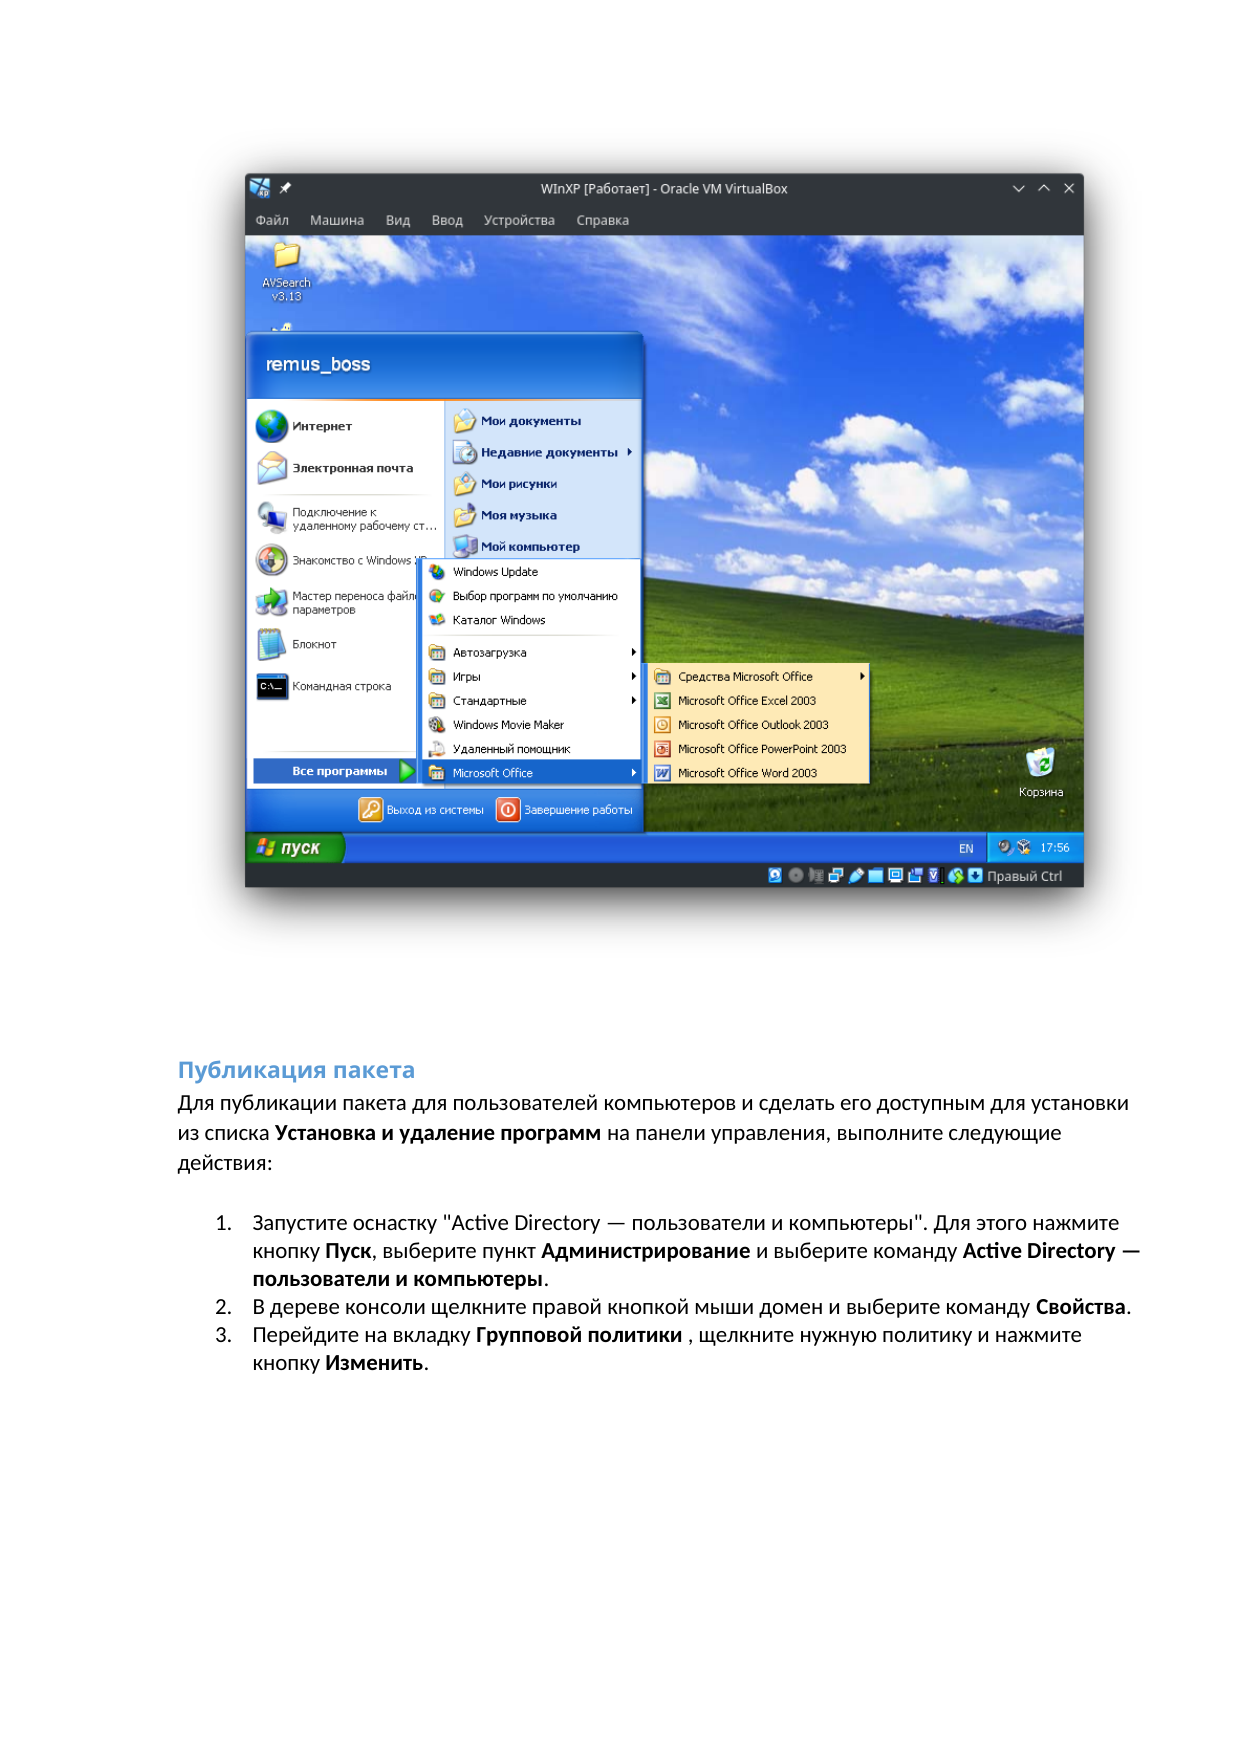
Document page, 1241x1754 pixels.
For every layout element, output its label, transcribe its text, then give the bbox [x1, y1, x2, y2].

picture [177, 118, 1152, 968]
text Для публикации пакета для пользователей компьютеров и сделать его доступным для установки из списка Установка и удаление программ на панели управления, выполните следующие действия: [177, 1088, 1152, 1176]
subtitle Публикация пакета [177, 1054, 1152, 1086]
list Перейдите на вкладку Групповой политики , щелкните нужную политику и нажмите кнопку Изменить. [215, 1320, 1152, 1376]
list В дереве консоли щелкните правой кнопкой мыши домен и выберите команду Свойства. [215, 1292, 1152, 1320]
list Запустите оснастку "Active Directory — пользователи и компьютеры". Для этого нажмите кнопку Пуск, выберите пункт Администрирование и выберите команду Active Directory — пользователи и компьютеры. [215, 1208, 1152, 1292]
